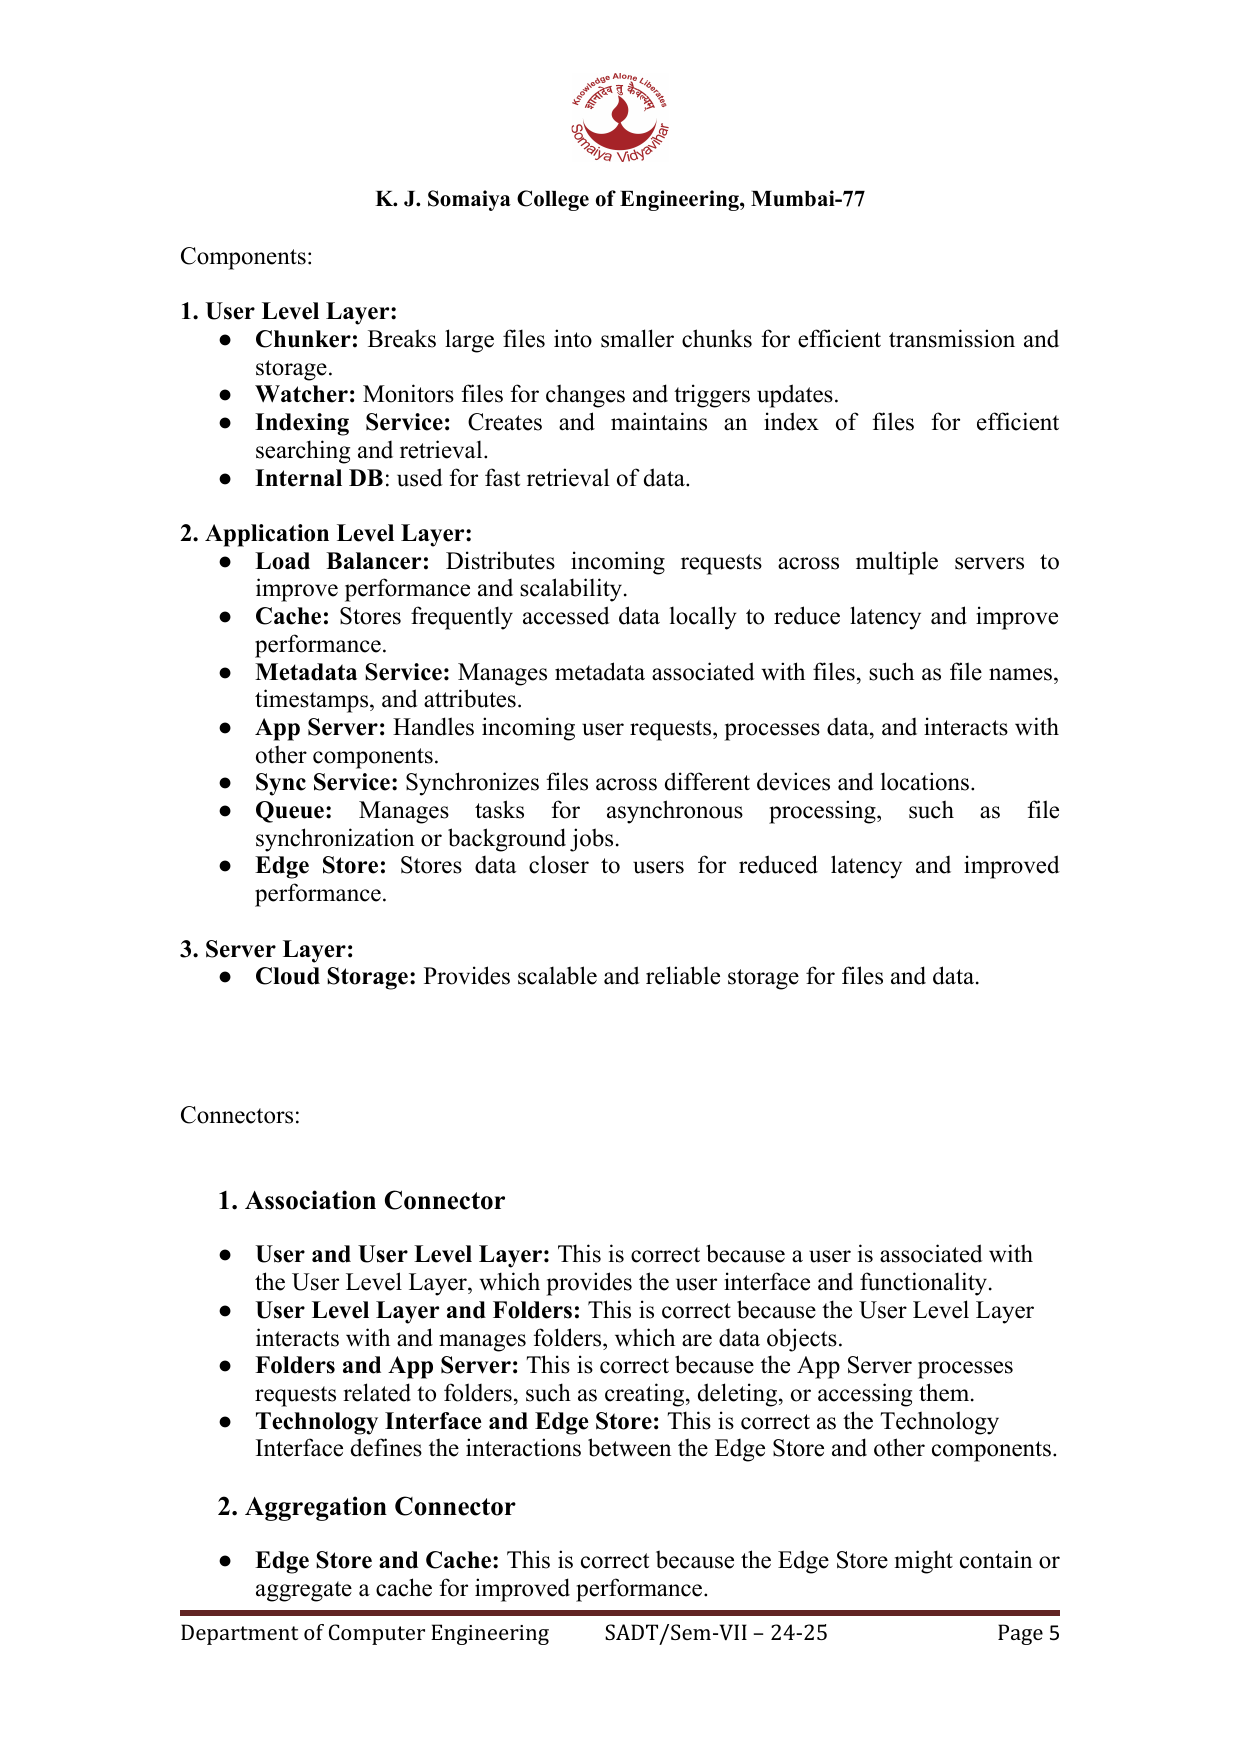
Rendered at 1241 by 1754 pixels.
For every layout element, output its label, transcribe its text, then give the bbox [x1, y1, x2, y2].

text Components: [180, 242, 1060, 270]
subtitle 1. Association Connector [217, 1186, 1060, 1216]
text Connectors: [180, 1101, 1060, 1129]
text 1. User Level Layer: [180, 297, 1060, 325]
list Watcher: Monitors files for changes and triggers updates. [217, 381, 1060, 408]
list Metadata Service: Manages metadata associated with files, such as file names, timestamps, and attributes. [217, 658, 1060, 713]
list Chunker: Breaks large files into smaller chunks for efficient transmission and storage. [217, 325, 1060, 381]
text 2. Application Level Layer: [180, 519, 1060, 547]
subtitle 2. Aggregation Connector [217, 1491, 1060, 1521]
list Edge Store: Stores data closer to users for reduced latency and improved performance. [217, 852, 1060, 907]
list User Level Layer and Folders: This is correct because the User Level Layer interacts with and manages folders, which are data objects. [217, 1296, 1060, 1351]
list Internal DB: used for fast retrieval of data. [217, 464, 1060, 491]
list Folders and App Server: This is correct because the App Server processes requests related to folders, such as creating, deleting, or accessing them. [217, 1351, 1060, 1407]
list Indexing Service: Creates and maintains an index of files for efficient searching and retrieval. [217, 408, 1060, 464]
list Cache: Stores frequently accessed data locally to reduce latency and improve performance. [217, 602, 1060, 658]
picture [571, 73, 669, 162]
list Cloud Storage: Provides scalable and reliable storage for files and data. [217, 962, 1060, 990]
list User and User Level Layer: This is correct because a user is associated with the User Level Layer, which provides the user interface and functionality. [217, 1241, 1060, 1296]
list Load Balancer: Distributes incoming requests across multiple servers to improve performance and scalability. [217, 547, 1060, 602]
list App Server: Handles incoming user requests, processes data, and interacts with other components. [217, 713, 1060, 768]
list Sync Service: Synchronizes files across different devices and locations. [217, 768, 1060, 796]
list Queue: Manages tasks for asynchronous processing, such as file synchronization or background jobs. [217, 796, 1060, 852]
text 3. Server Layer: [180, 935, 1060, 962]
list Technology Interface and Edge Store: This is correct as the Technology Interface defines the interactions between the Edge Store and other components. [217, 1407, 1060, 1462]
list Edge Store and Cache: This is correct because the Edge Store might contain or aggregate a cache for improved performance. [217, 1546, 1060, 1602]
